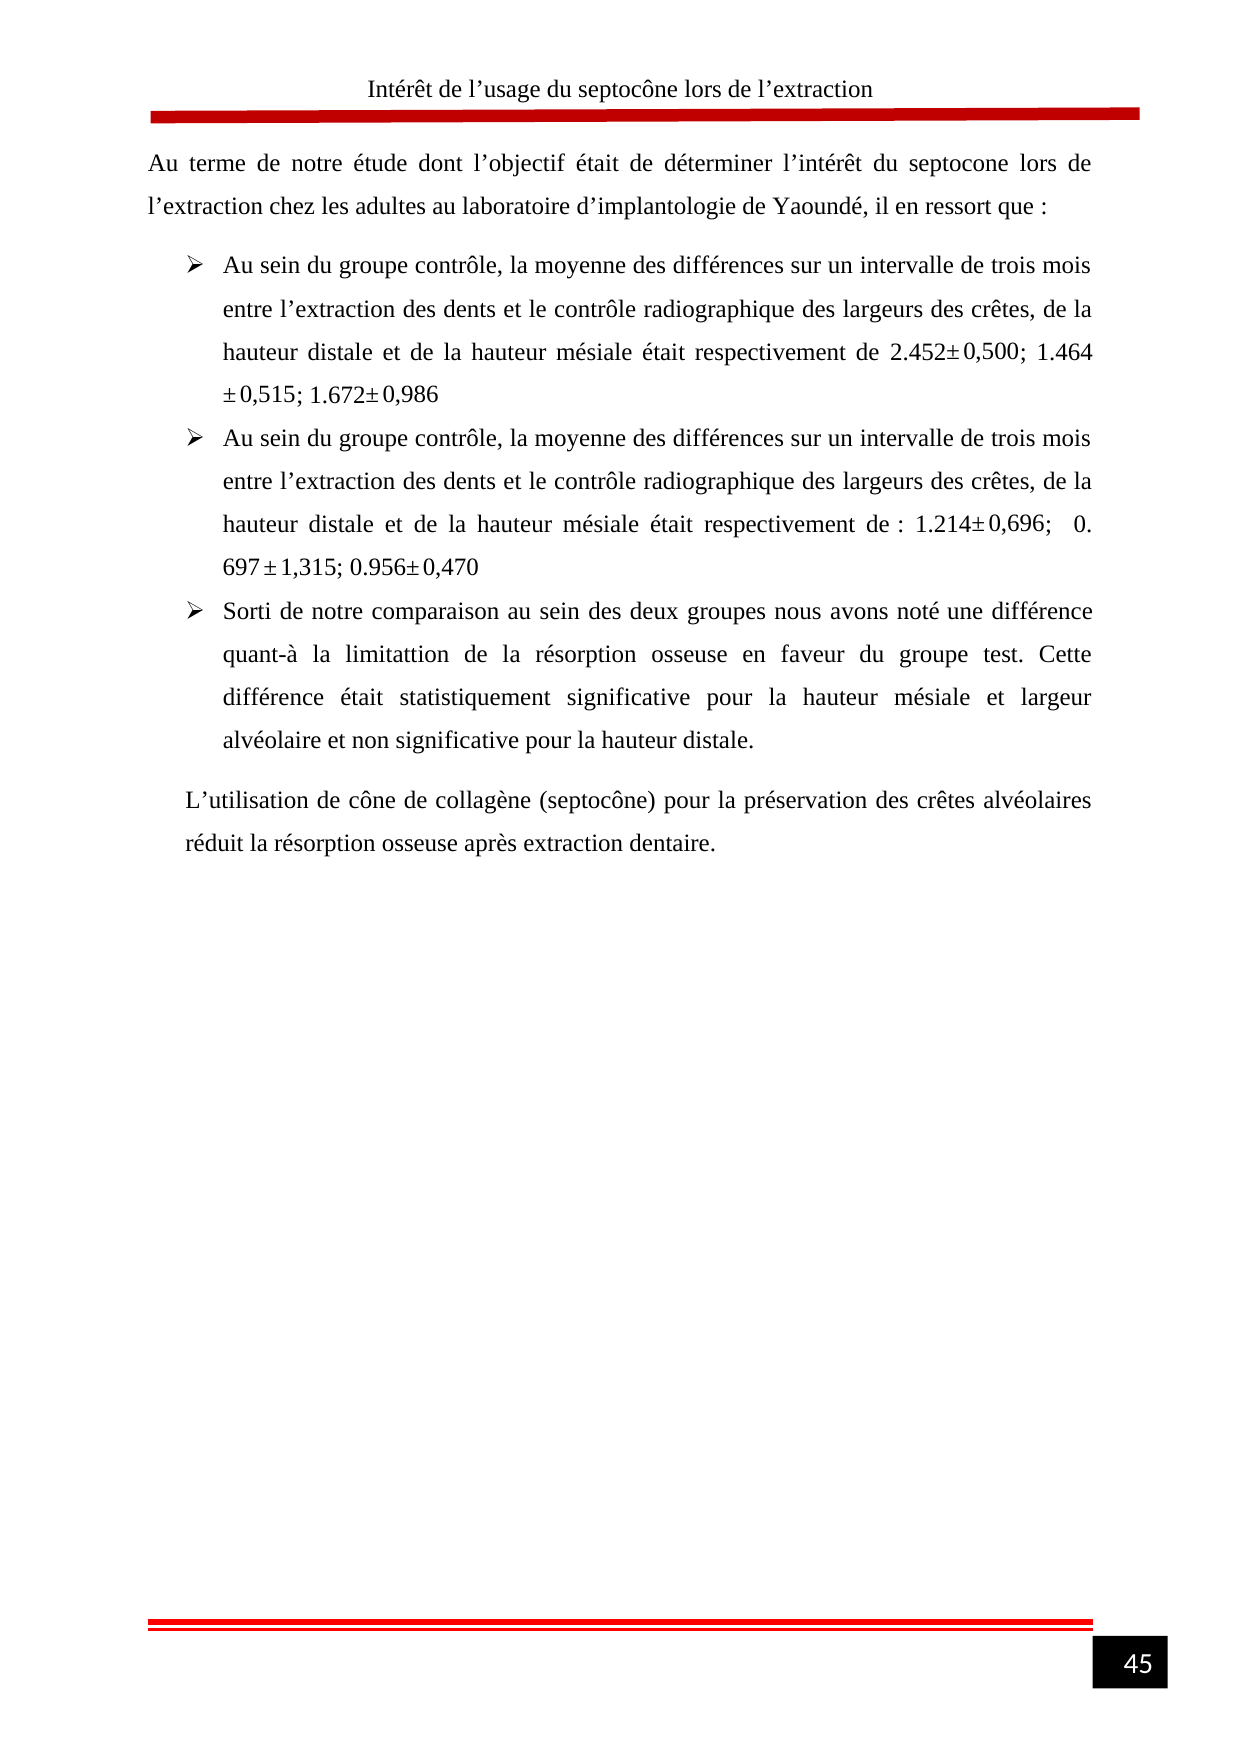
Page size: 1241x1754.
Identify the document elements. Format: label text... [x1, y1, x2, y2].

list Sorti de notre comparaison au sein des deux groupes nous avons noté une différence quant-à la limitattion de la résorption osseuse en faveur du groupe test. Cette différence était statistiquement significative pour la hauteur mésiale et largeur alvéolaire et non significative pour la hauteur distale. [185, 596, 1093, 754]
text L’utilisation de cône de collagène (septocône) pour la préservation des crêtes alvéolaires réduit la résorption osseuse après extraction dentaire. [185, 785, 1093, 857]
list Au sein du groupe contrôle, la moyenne des différences sur un intervalle de trois mois entre l’extraction des dents et le contrôle radiographique des largeurs des crêtes, de la hauteur distale et de la hauteur mésiale était respectivement de : 1.214; 0.; 0.956 [185, 423, 1093, 581]
list Au sein du groupe contrôle, la moyenne des différences sur un intervalle de trois mois entre l’extraction des dents et le contrôle radiographique des largeurs des crêtes, de la hauteur distale et de la hauteur mésiale était respectivement de 2.452; 1.464; 1.672 [185, 251, 1093, 409]
text Au terme de notre étude dont l’objectif était de déterminer l’intérêt du septocone lors de l’extraction chez les adultes au laboratoire d’implantologie de Yaoundé, il en ressort que : [148, 148, 1093, 219]
